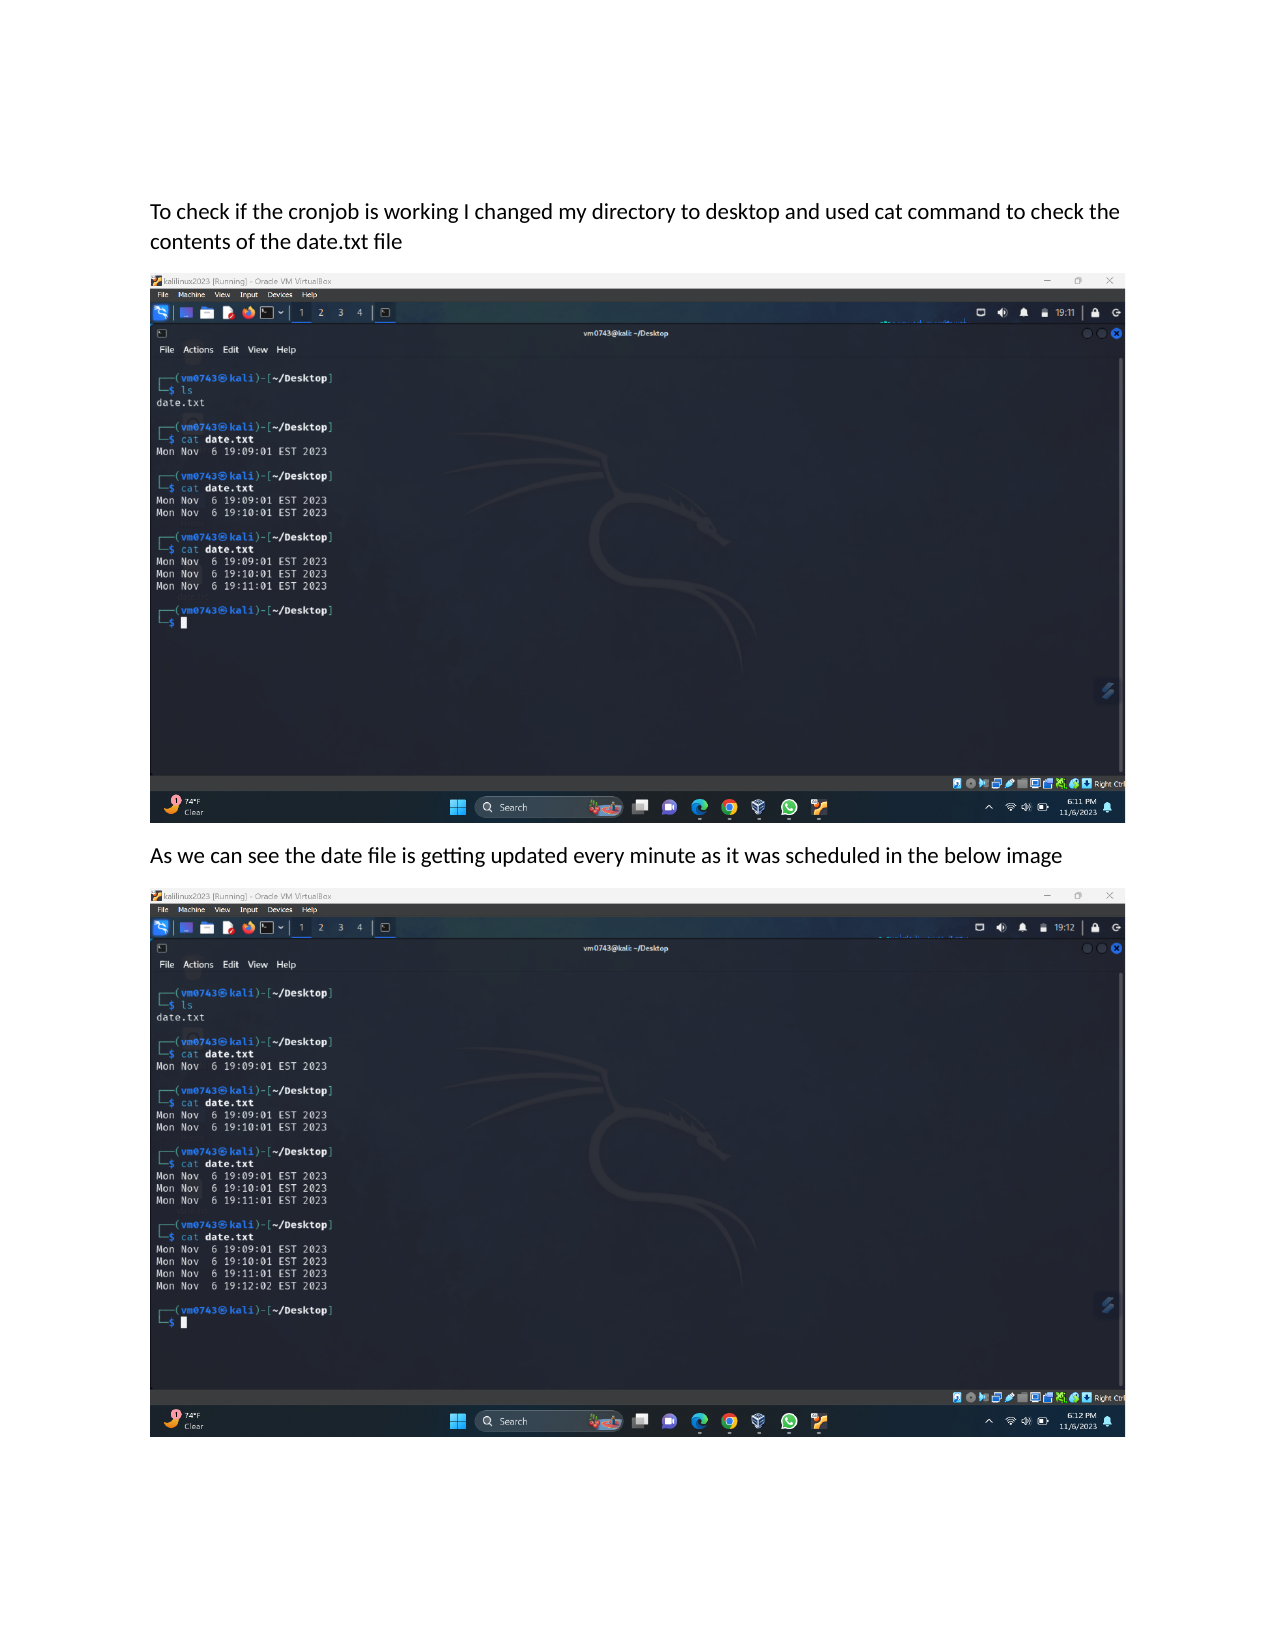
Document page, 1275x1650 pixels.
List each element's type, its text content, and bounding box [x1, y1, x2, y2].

picture [150, 273, 1125, 823]
text As we can see the date file is getting updated every minute as it was scheduled in the below image [150, 841, 1125, 869]
text To check if the cronjob is working I changed my directory to desktop and used cat command to check the contents of the date.txt file [150, 197, 1125, 255]
picture [150, 888, 1125, 1437]
